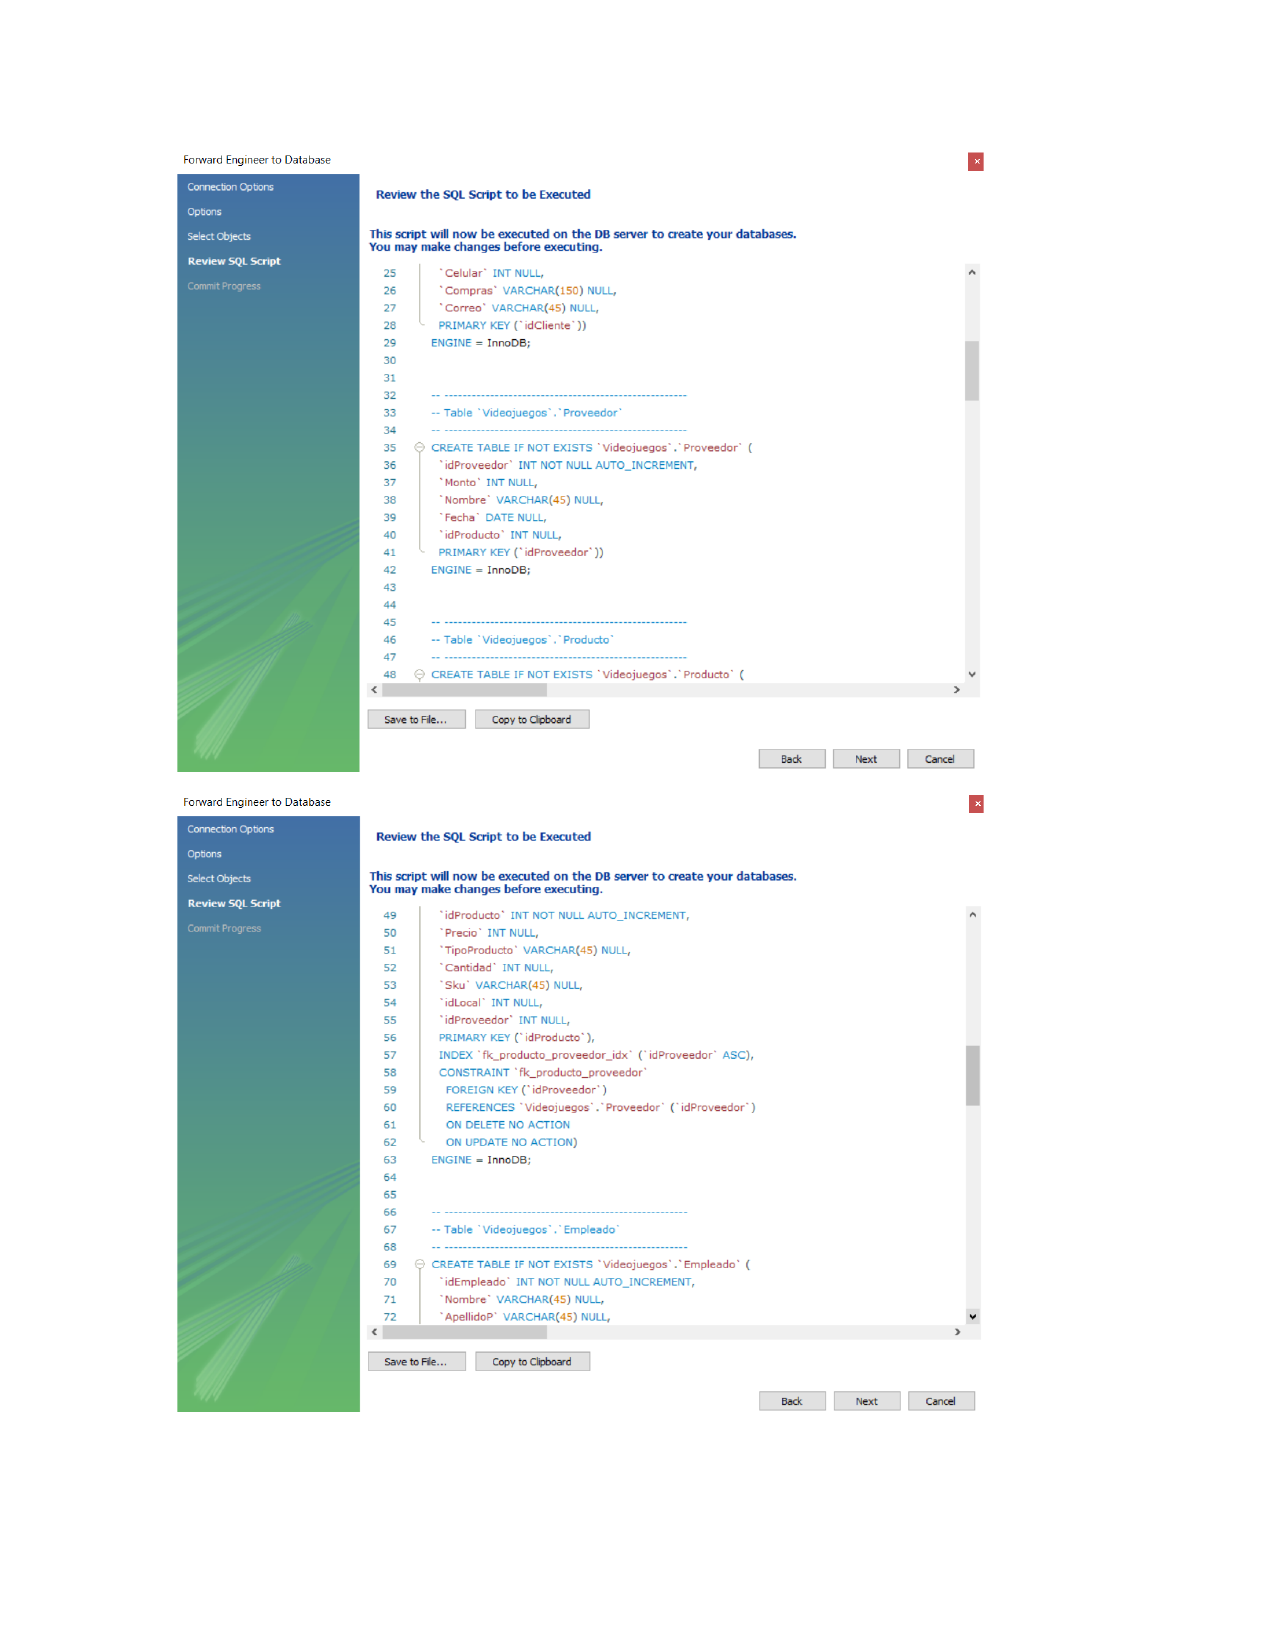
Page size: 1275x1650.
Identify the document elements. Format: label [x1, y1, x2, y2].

picture [177, 147, 984, 772]
picture [177, 790, 984, 1412]
